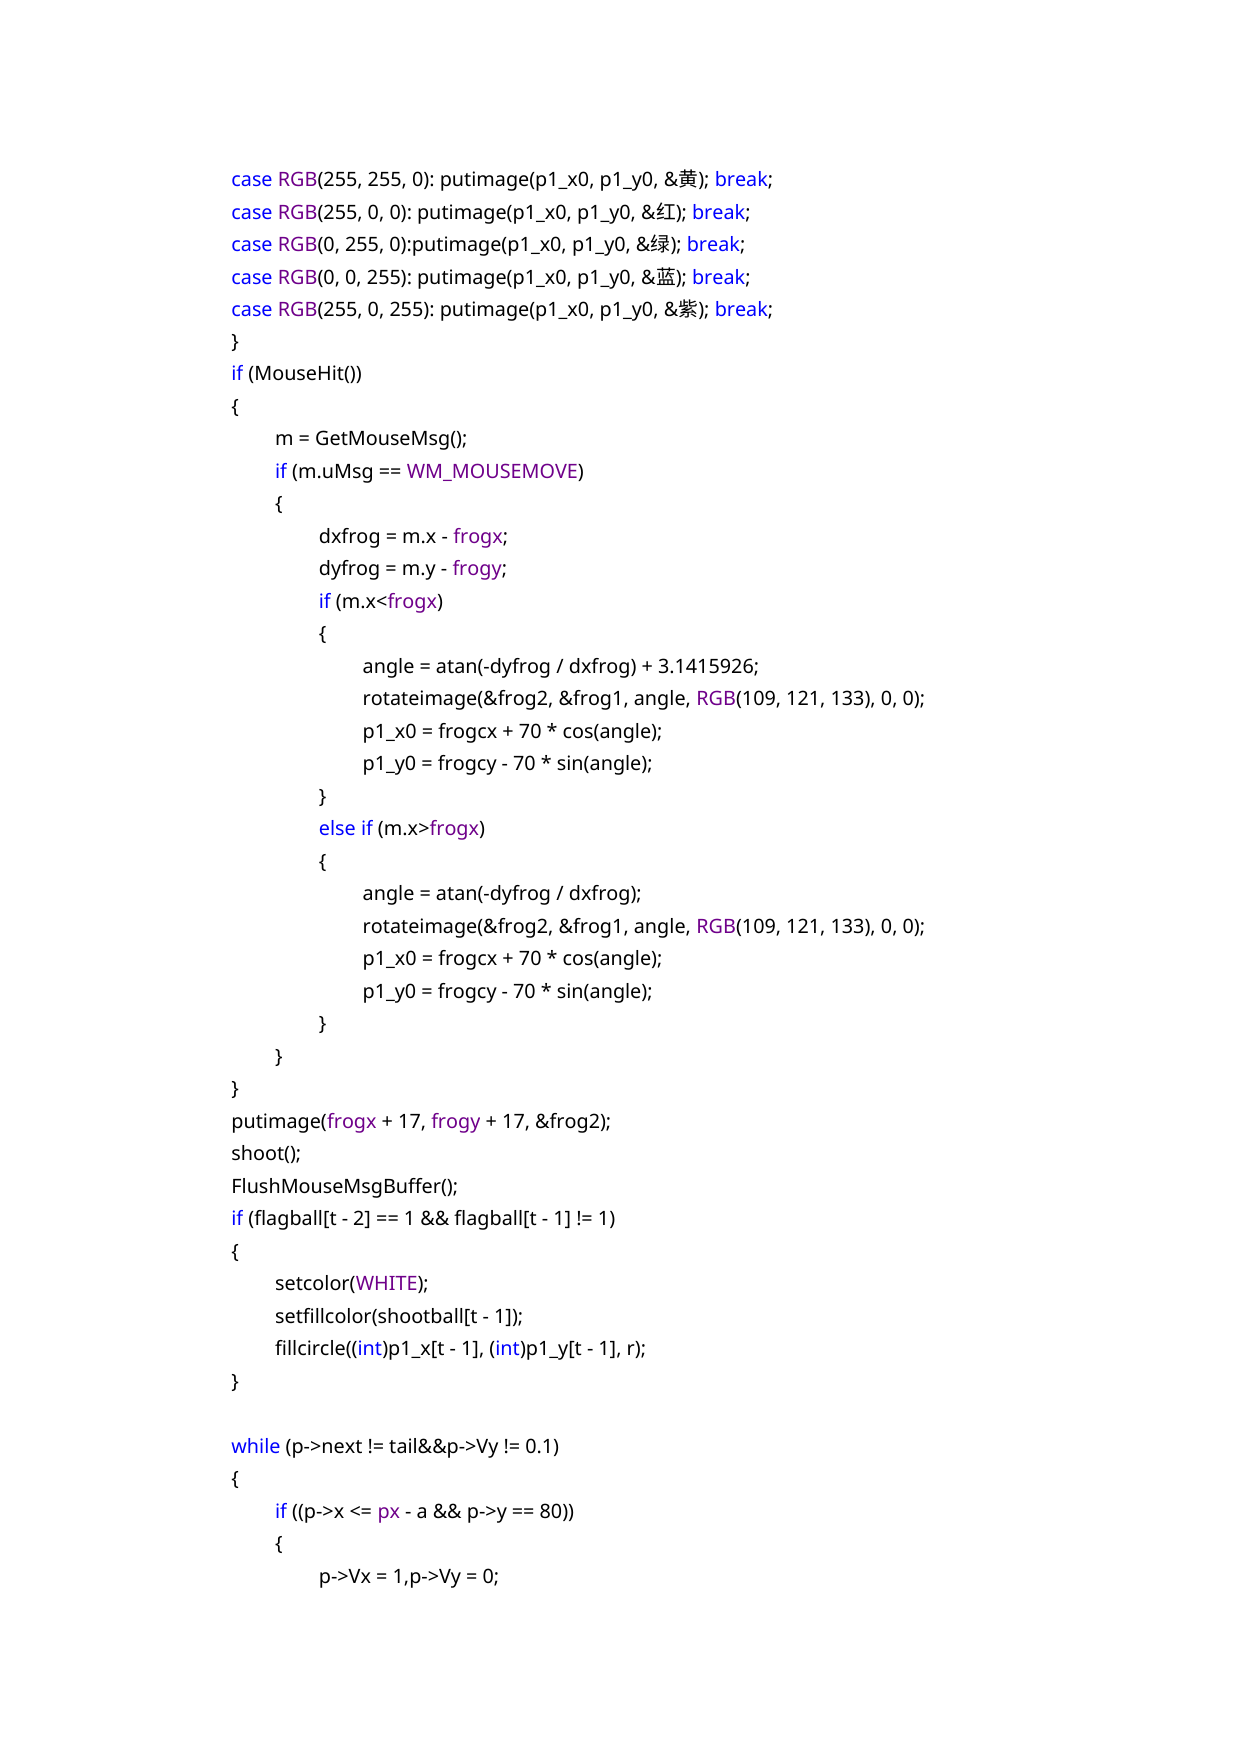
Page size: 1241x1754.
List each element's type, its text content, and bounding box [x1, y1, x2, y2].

text } [187, 779, 1053, 812]
text { [187, 617, 1053, 649]
text setfillcolor(shootball[t - 1]); [187, 1299, 1053, 1332]
text rotateimage(&frog2, &frog1, angle, RGB(109, 121, 133), 0, 0); [187, 682, 1053, 714]
text case RGB(255, 255, 0): putimage(p1_x0, p1_y0, &黄); break; [187, 162, 1053, 194]
text angle = atan(-dyfrog / dxfrog); [187, 877, 1053, 909]
text if (flagball[t - 2] == 1 && flagball[t - 1] != 1) [187, 1202, 1053, 1234]
text { [187, 1234, 1053, 1267]
text case RGB(0, 255, 0):putimage(p1_x0, p1_y0, &绿); break; [187, 227, 1053, 259]
text case RGB(255, 0, 0): putimage(p1_x0, p1_y0, &红); break; [187, 194, 1053, 227]
text rotateimage(&frog2, &frog1, angle, RGB(109, 121, 133), 0, 0); [187, 909, 1053, 942]
text case RGB(0, 0, 255): putimage(p1_x0, p1_y0, &蓝); break; [187, 259, 1053, 292]
text else if (m.x>frogx) [187, 812, 1053, 844]
text { [187, 1527, 1053, 1559]
text p1_x0 = frogcx + 70 * cos(angle); [187, 942, 1053, 974]
text { [187, 389, 1053, 422]
text shoot(); [187, 1137, 1053, 1169]
text p1_y0 = frogcy - 70 * sin(angle); [187, 974, 1053, 1007]
text p->Vx = 1,p->Vy = 0; [187, 1559, 1053, 1592]
text putimage(frogx + 17, frogy + 17, &frog2); [187, 1104, 1053, 1137]
text if (MouseHit()) [187, 357, 1053, 389]
text } [187, 1072, 1053, 1104]
text fillcircle((int)p1_x[t - 1], (int)p1_y[t - 1], r); [187, 1332, 1053, 1364]
text angle = atan(-dyfrog / dxfrog) + 3.1415926; [187, 649, 1053, 682]
text { [187, 844, 1053, 877]
text setcolor(WHITE); [187, 1267, 1053, 1299]
text p1_x0 = frogcx + 70 * cos(angle); [187, 714, 1053, 747]
text m = GetMouseMsg(); [187, 422, 1053, 454]
text if (m.x<frogx) [187, 584, 1053, 617]
text dxfrog = m.x - frogx; [187, 519, 1053, 552]
text if (m.uMsg == WM_MOUSEMOVE) [187, 454, 1053, 487]
text { [187, 1462, 1053, 1494]
text } [187, 1039, 1053, 1072]
text } [187, 1364, 1053, 1397]
text { [187, 487, 1053, 519]
text if ((p->x <= px - a && p->y == 80)) [187, 1494, 1053, 1527]
text while (p->next != tail&&p->Vy != 0.1) [187, 1429, 1053, 1462]
text FlushMouseMsgBuffer(); [187, 1169, 1053, 1202]
text } [187, 324, 1053, 357]
text } [187, 1007, 1053, 1039]
text p1_y0 = frogcy - 70 * sin(angle); [187, 747, 1053, 779]
text case RGB(255, 0, 255): putimage(p1_x0, p1_y0, &紫); break; [187, 292, 1053, 324]
text dyfrog = m.y - frogy; [187, 552, 1053, 584]
